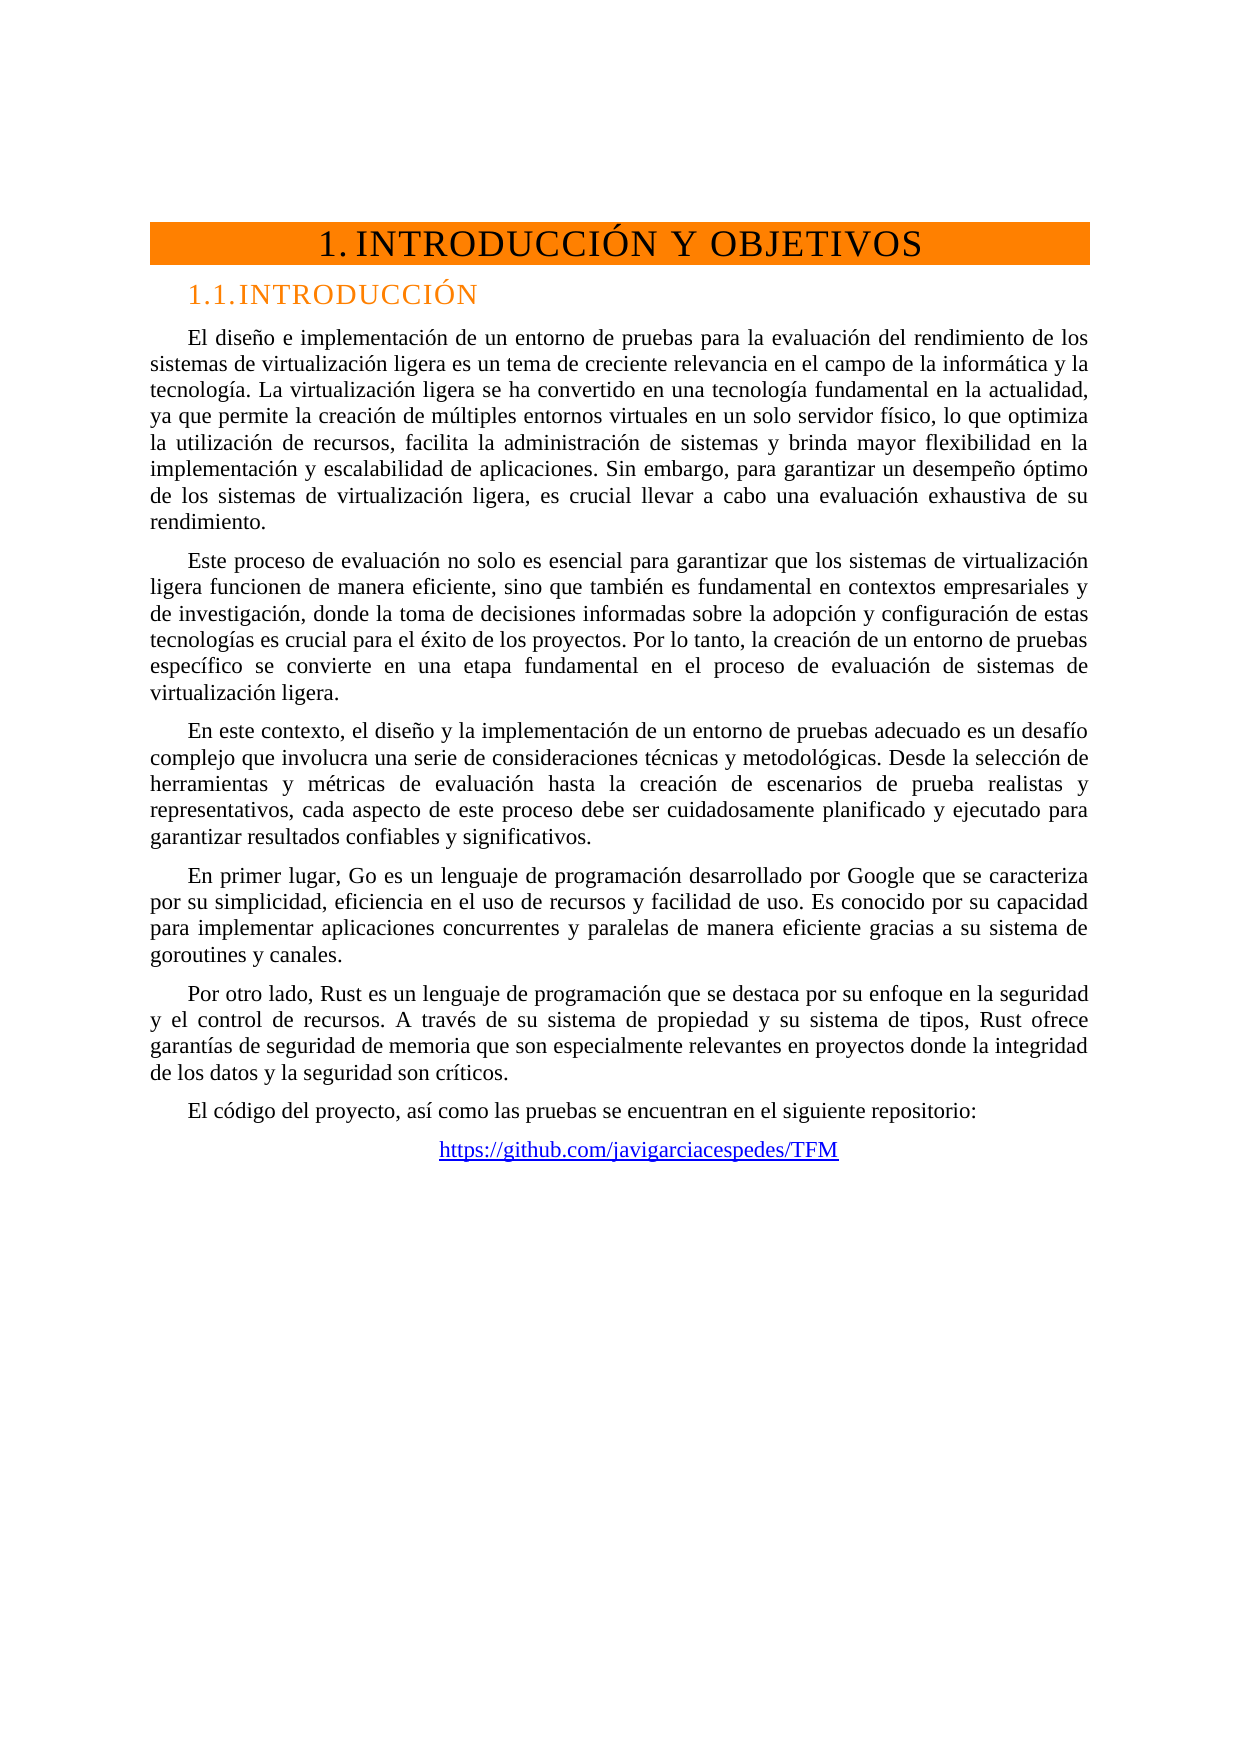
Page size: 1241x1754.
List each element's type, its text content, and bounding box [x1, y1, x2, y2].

text En primer lugar, Go es un lenguaje de programación desarrollado por Google que se caracteriza por su simplicidad, eficiencia en el uso de recursos y facilidad de uso. Es conocido por su capacidad para implementar aplicaciones concurrentes y paralelas de manera eficiente gracias a su sistema de goroutines y canales. [150, 862, 1090, 967]
text El diseño e implementación de un entorno de pruebas para la evaluación del rendimiento de los sistemas de virtualización ligera es un tema de creciente relevancia en el campo de la informática y la tecnología. La virtualización ligera se ha convertido en una tecnología fundamental en la actualidad, ya que permite la creación de múltiples entornos virtuales en un solo servidor físico, lo que optimiza la utilización de recursos, facilita la administración de sistemas y brinda mayor flexibilidad en la implementación y escalabilidad de aplicaciones. Sin embargo, para garantizar un desempeño óptimo de los sistemas de virtualización ligera, es crucial llevar a cabo una evaluación exhaustiva de su rendimiento. [150, 323, 1090, 534]
text Este proceso de evaluación no solo es esencial para garantizar que los sistemas de virtualización ligera funcionen de manera eficiente, sino que también es fundamental en contextos empresariales y de investigación, donde la toma de decisiones informadas sobre la adopción y configuración de estas tecnologías es crucial para el éxito de los proyectos. Por lo tanto, la creación de un entorno de pruebas específico se convierte en una etapa fundamental en el proceso de evaluación de sistemas de virtualización ligera. [150, 547, 1090, 705]
text En este contexto, el diseño y la implementación de un entorno de pruebas adecuado es un desafío complejo que involucra una serie de consideraciones técnicas y metodológicas. Desde la selección de herramientas y métricas de evaluación hasta la creación de escenarios de prueba realistas y representativos, cada aspecto de este proceso debe ser cuidadosamente planificado y ejecutado para garantizar resultados confiables y significativos. [150, 717, 1090, 849]
subtitle Introducción [187, 277, 1090, 311]
text El código del proyecto, así como las pruebas se encuentran en el siguiente repositorio: [150, 1098, 1090, 1124]
text https://github.com/javigarciacespedes/TFM [150, 1136, 1090, 1163]
text Por otro lado, Rust es un lenguaje de programación que se destaca por su enfoque en la seguridad y el control de recursos. A través de su sistema de propiedad y su sistema de tipos, Rust ofrece garantías de seguridad de memoria que son especialmente relevantes en proyectos donde la integridad de los datos y la seguridad son críticos. [150, 980, 1090, 1085]
subtitle introducción y objetivos [150, 222, 1090, 265]
